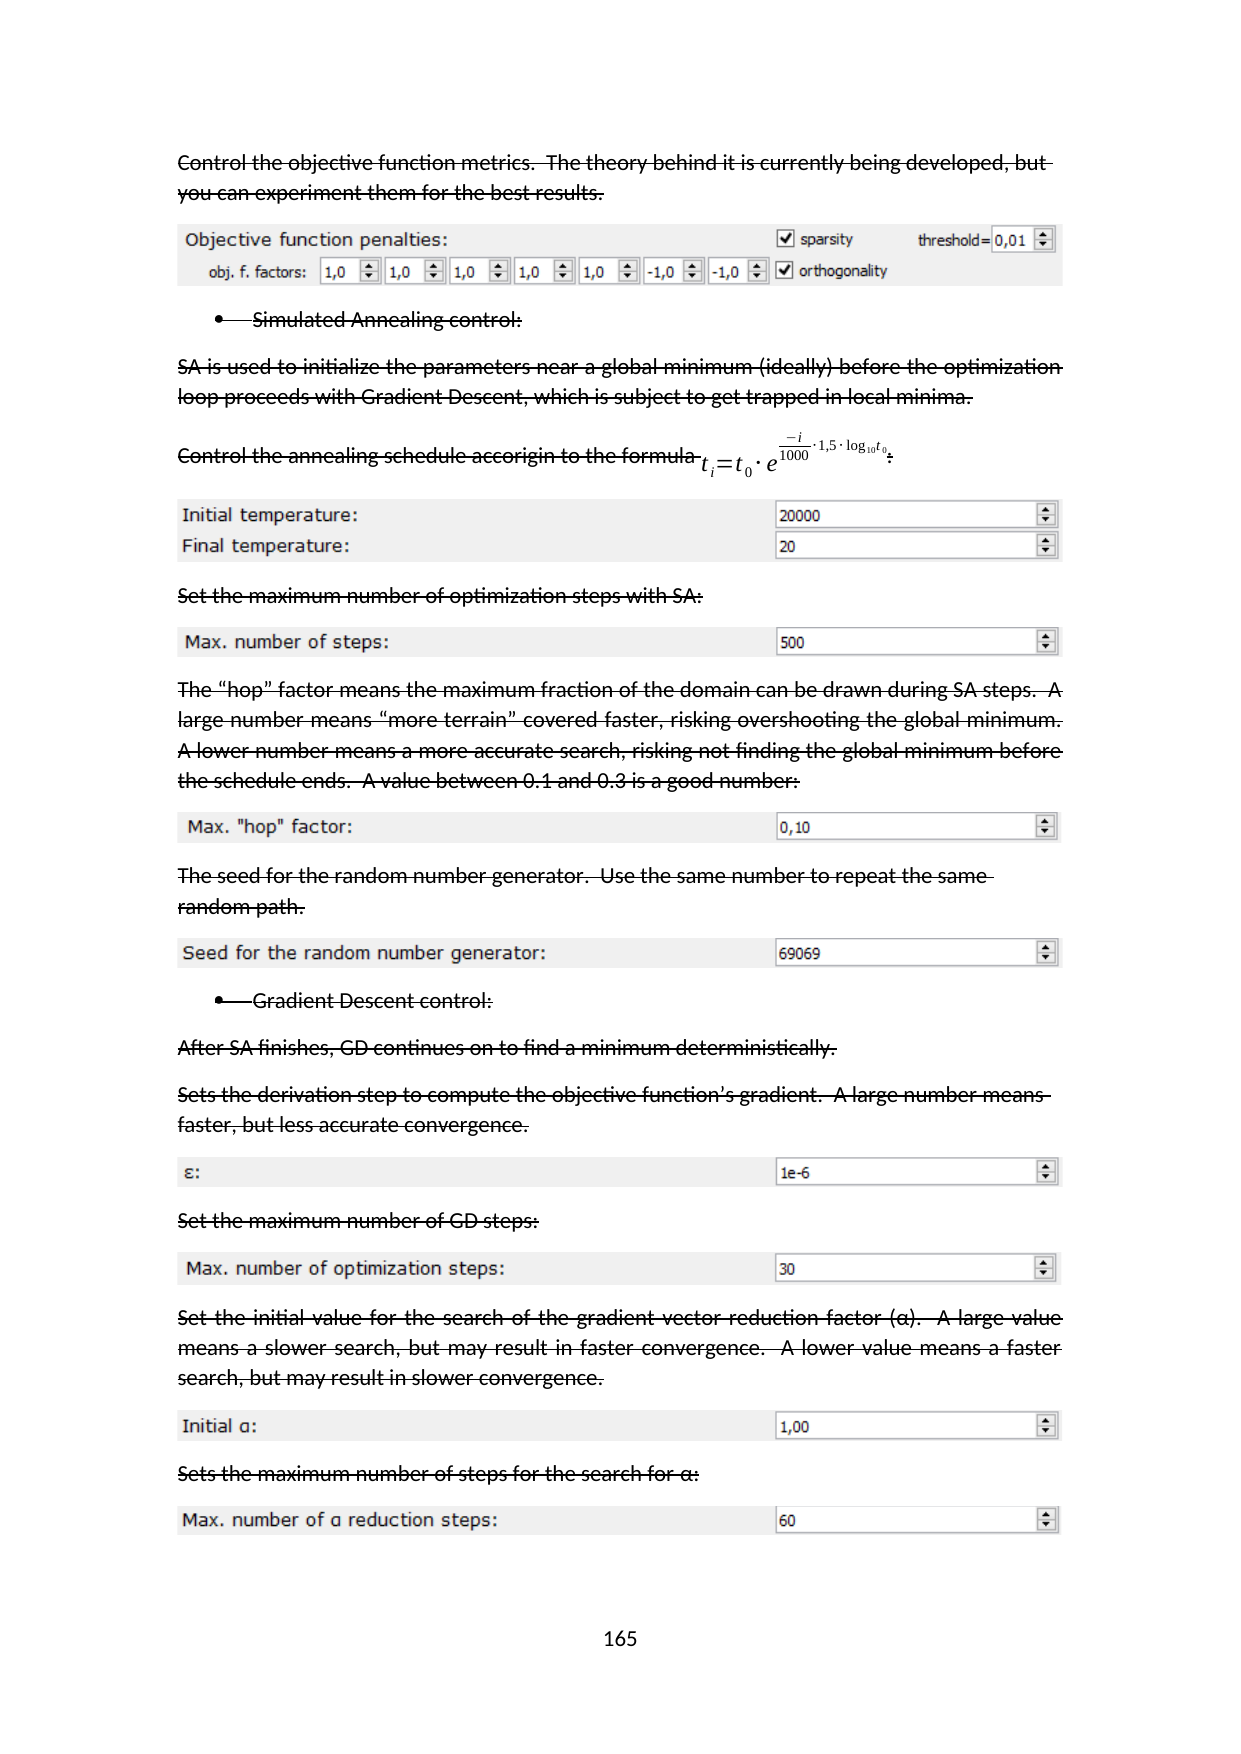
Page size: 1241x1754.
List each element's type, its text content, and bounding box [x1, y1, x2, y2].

picture [177, 1506, 1062, 1535]
text After SA finishes, GD continues on to find a minimum deterministically. [177, 1033, 1063, 1061]
text The “hop” factor means the maximum fraction of the domain can be drawn during SA steps. A large number means “more terrain” covered faster, risking overshooting the global minimum. A lower number means a more accurate search, risking not finding the global minimum before the schedule ends. A value between 0.1 and 0.3 is a good number: [177, 692, 1063, 721]
text Control the objective function metrics. The theory behind it is currently being developed, but you can experiment them for the best results. [177, 148, 1063, 206]
text SA is used to initialize the parameters near a global minimum (ideally) before the optimization loop proceeds with Gradient Descent, which is subject to get trapped in local minima. [177, 368, 1063, 410]
picture [177, 812, 1062, 843]
text Sets the maximum number of steps for the search for α: [177, 1459, 1063, 1487]
text Sets the derivation step to compute the objective function’s gradient. A large number means faster, but less accurate convergence. [177, 1080, 1063, 1138]
text Set the maximum number of GD steps: [177, 1206, 1063, 1234]
picture [177, 1157, 1063, 1187]
picture [177, 1252, 1062, 1285]
picture [177, 224, 1063, 286]
picture [177, 499, 1063, 562]
text Set the initial value for the search of the gradient vector reduction factor (α). A large value means a slower search, but may result in faster convergence. A lower value means a faster search, but may result in slower convergence. [177, 1319, 1063, 1391]
picture [177, 1410, 1063, 1441]
text The “hop” factor means the maximum fraction of the domain can be drawn during SA steps. A large number means “more terrain” covered faster, risking overshooting the global minimum. A lower number means a more accurate search, risking not finding the global minimum before the schedule ends. A value between 0.1 and 0.3 is a good number: [177, 722, 1063, 751]
picture [177, 938, 1063, 968]
picture [177, 627, 1063, 657]
list Simulated Annealing control: [215, 305, 1063, 333]
text The seed for the random number generator. Use the same number to repeat the same random path. [177, 862, 1063, 920]
text Set the maximum number of optimization steps with SA: [177, 581, 1063, 609]
text SA is used to initialize the parameters near a global minimum (ideally) before the optimization loop proceeds with Gradient Descent, which is subject to get trapped in local minima. [177, 352, 1063, 367]
list Gradient Descent control: [215, 986, 1063, 1014]
text Control the annealing schedule accorigin to the formula : [177, 429, 1063, 481]
text The “hop” factor means the maximum fraction of the domain can be drawn during SA steps. A large number means “more terrain” covered faster, risking overshooting the global minimum. A lower number means a more accurate search, risking not finding the global minimum before the schedule ends. A value between 0.1 and 0.3 is a good number: [177, 753, 1063, 794]
